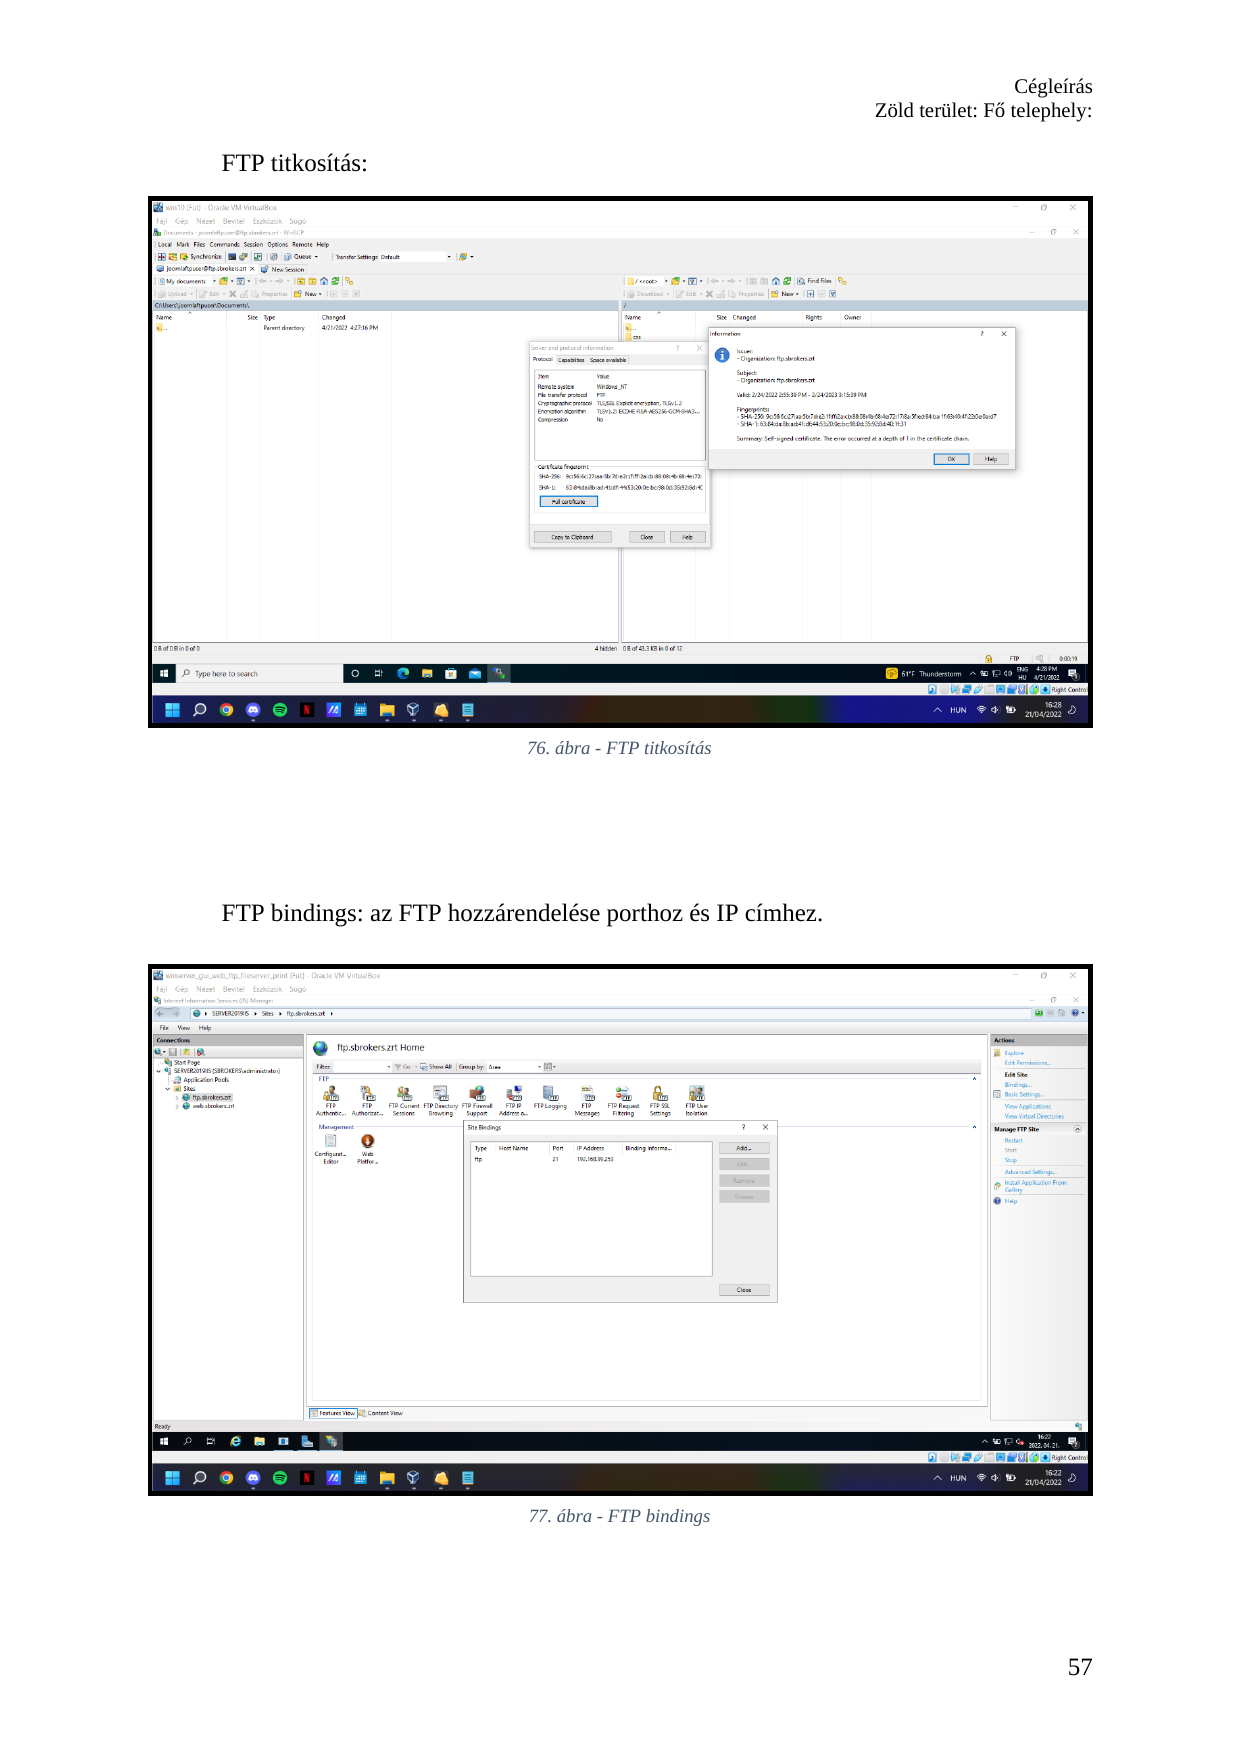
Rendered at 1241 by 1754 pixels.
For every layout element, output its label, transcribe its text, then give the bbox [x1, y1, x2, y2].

text FTP titkosítás: [148, 148, 1093, 176]
text FTP bindings: az FTP hozzárendelése porthoz és IP címhez. [148, 898, 1093, 927]
picture [152, 969, 1088, 1491]
picture [152, 201, 1088, 723]
